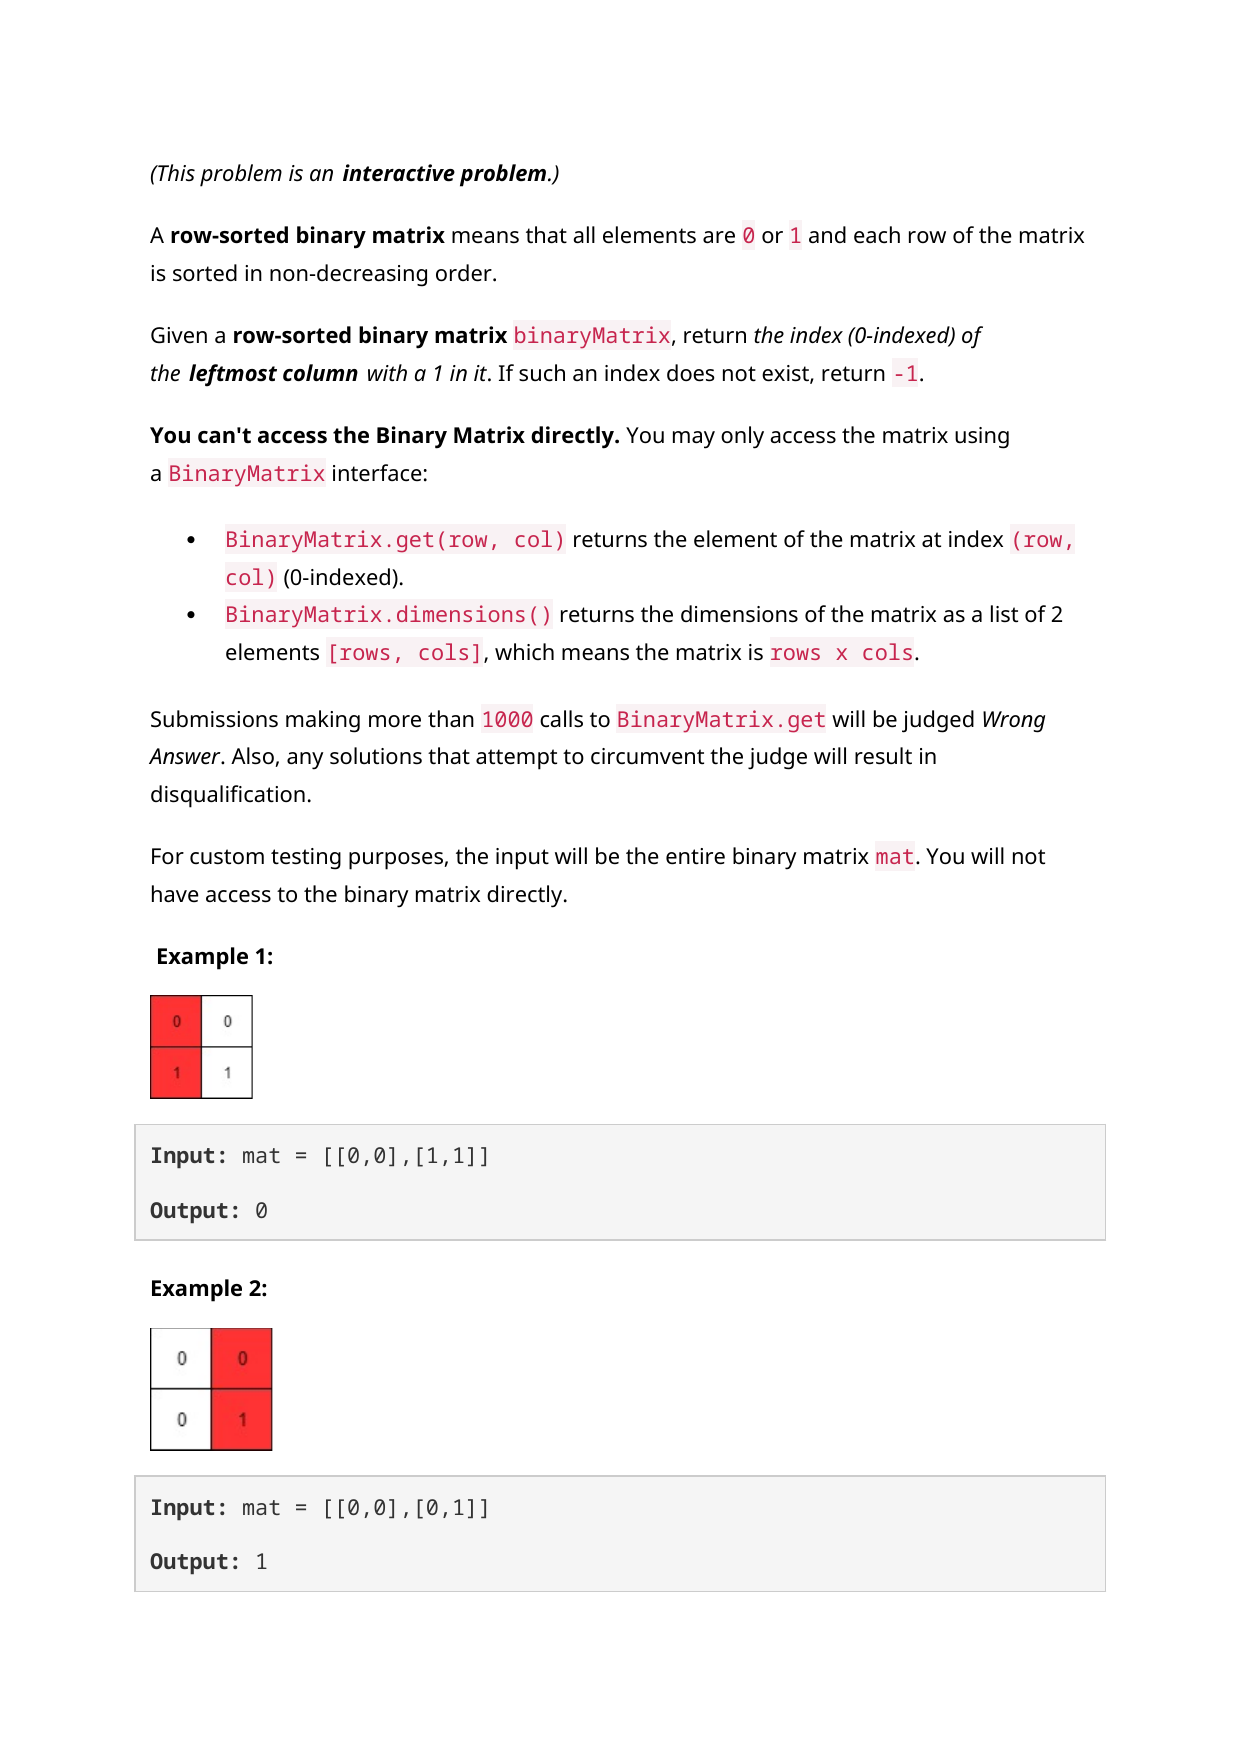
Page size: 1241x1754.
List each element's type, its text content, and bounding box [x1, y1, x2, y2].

list BinaryMatrix.get(row, col) returns the element of the matrix at index (row, col) (0-indexed). [187, 517, 1090, 592]
text Example 2: [150, 1266, 1090, 1303]
text Output: 1 [136, 1530, 1105, 1591]
picture [150, 995, 253, 1099]
text For custom testing purposes, the input will be the entire binary matrix mat. You will not have access to the binary matrix directly. [150, 833, 1090, 908]
text Given a row-sorted binary matrix binaryMatrix, return the index (0-indexed) of the leftmost column with a 1 in it. If such an index does not exist, return -1. [150, 312, 1090, 387]
list BinaryMatrix.dimensions() returns the dimensions of the matrix as a list of 2 elements [rows, cols], which means the matrix is rows x cols. [187, 592, 1090, 667]
text Input: mat = [[0,0],[0,1]] [136, 1477, 1105, 1521]
text (This problem is an interactive problem.) [150, 150, 1090, 187]
text Output: 0 [136, 1178, 1105, 1239]
text Submissions making more than 1000 calls to BinaryMatrix.get will be judged Wrong Answer. Also, any solutions that attempt to circumvent the judge will result in disqualification. [150, 696, 1090, 808]
text Example 1: [150, 933, 1090, 971]
text A row-sorted binary matrix means that all elements are 0 or 1 and each row of the matrix is sorted in non-decreasing order. [150, 212, 1090, 287]
picture [150, 1328, 273, 1451]
text You can't access the Binary Matrix directly. You may only access the matrix using a BinaryMatrix interface: [150, 412, 1090, 487]
text Input: mat = [[0,0],[1,1]] [136, 1125, 1105, 1169]
